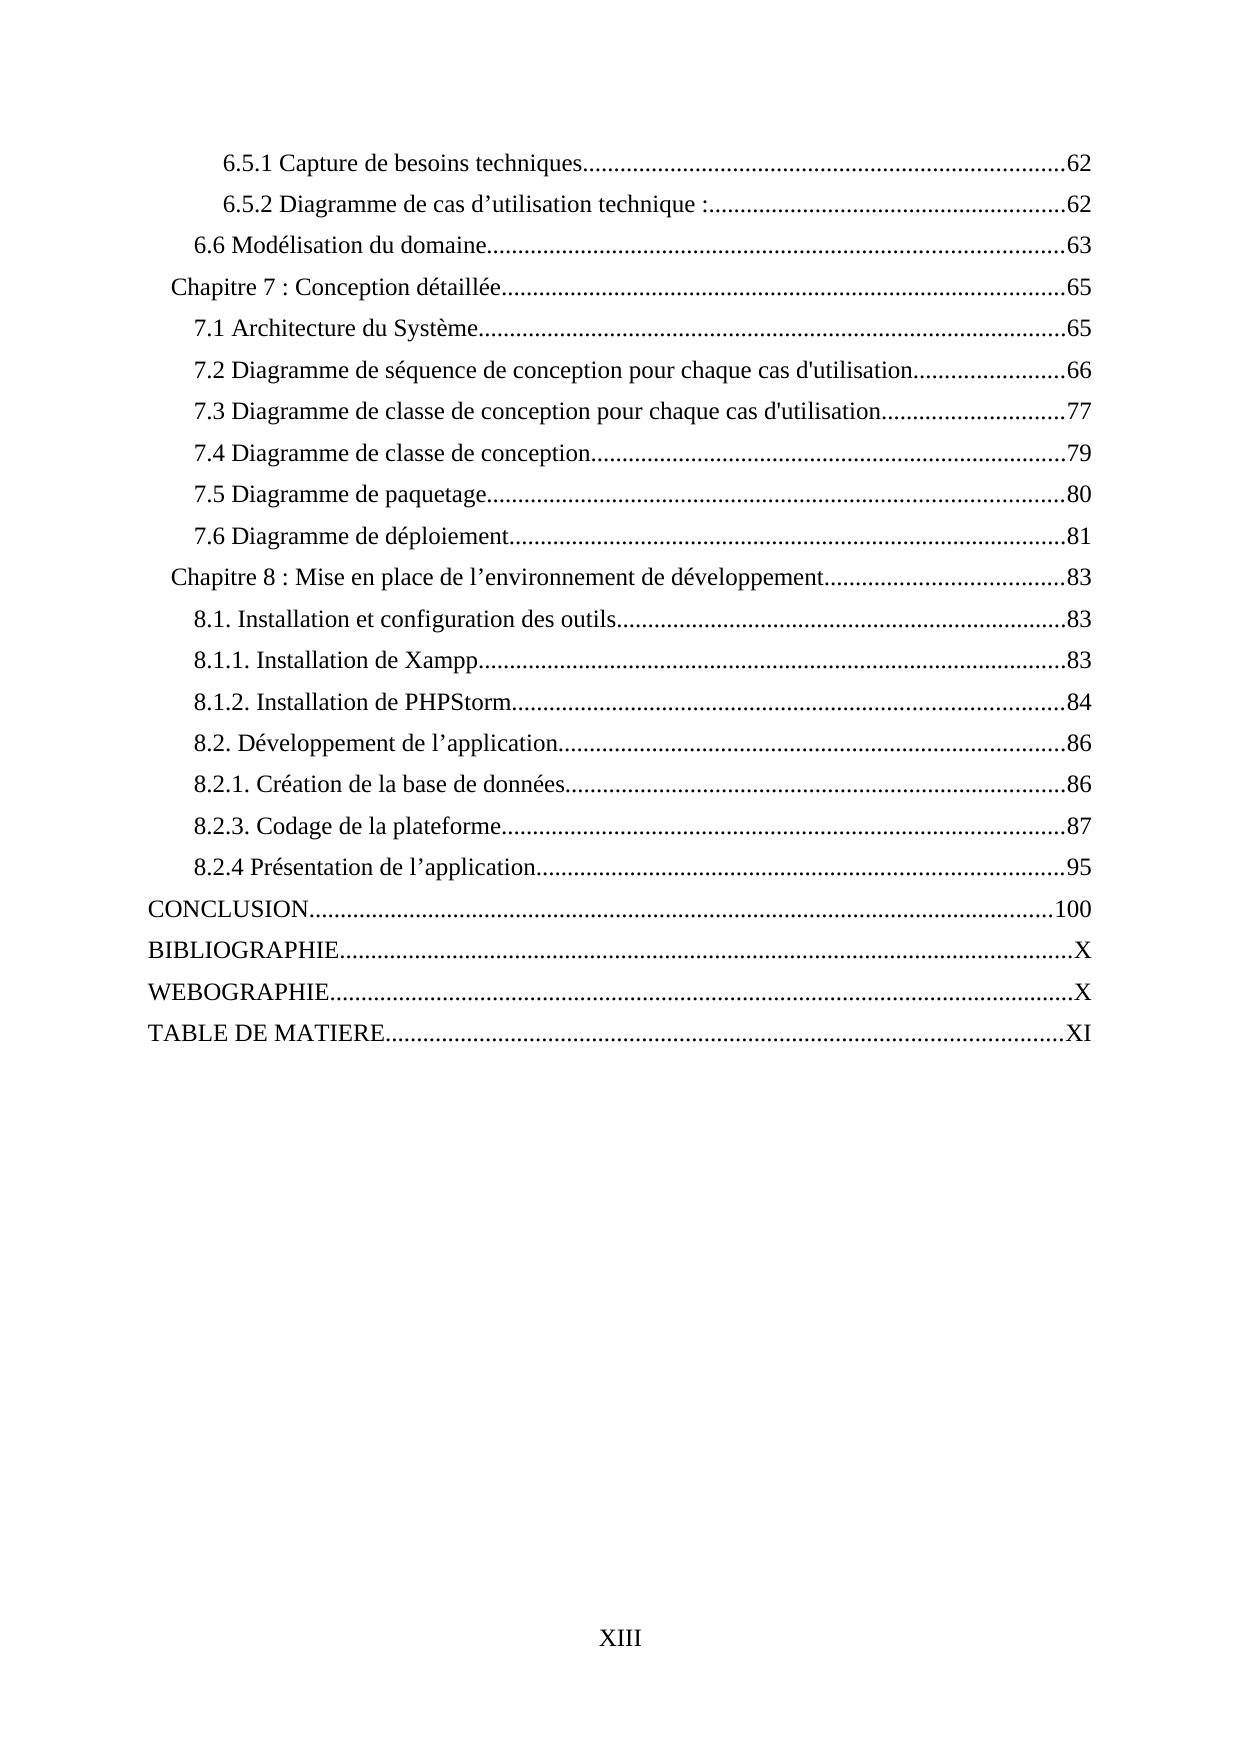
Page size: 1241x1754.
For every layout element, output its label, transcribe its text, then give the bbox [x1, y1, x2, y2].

text 7.5 Diagramme de paquetage 80 [193, 479, 1093, 508]
text WEBOGRAPHIE X [148, 977, 1093, 1006]
text Chapitre 7 : Conception détaillée 65 [171, 272, 1093, 301]
text CONCLUSION 100 [148, 894, 1093, 923]
text TABLE DE MATIERE XI [148, 1018, 1093, 1047]
text 8.2.4 Présentation de l’application 95 [193, 852, 1093, 881]
text 8.1.1. Installation de Xampp 83 [193, 645, 1093, 674]
text 8.2.1. Création de la base de données 86 [193, 769, 1093, 798]
text 7.4 Diagramme de classe de conception 79 [193, 438, 1093, 467]
text Chapitre 8 : Mise en place de l’environnement de développement 83 [171, 562, 1093, 591]
text 7.3 Diagramme de classe de conception pour chaque cas d'utilisation. 77 [193, 396, 1093, 425]
text 6.6 Modélisation du domaine 63 [193, 231, 1093, 259]
text BIBLIOGRAPHIE X [148, 935, 1093, 964]
text 7.6 Diagramme de déploiement 81 [193, 521, 1093, 549]
text 8.2. Développement de l’application 86 [193, 728, 1093, 757]
text 8.1.2. Installation de PHPStorm 84 [193, 687, 1093, 715]
text 6.5.1 Capture de besoins techniques 62 [223, 148, 1093, 176]
text 8.1. Installation et configuration des outils 83 [193, 604, 1093, 632]
text 7.2 Diagramme de séquence de conception pour chaque cas d'utilisation 66 [193, 355, 1093, 384]
text 6.5.2 Diagramme de cas d’utilisation technique : 62 [223, 189, 1093, 218]
text 7.1 Architecture du Système 65 [193, 313, 1093, 342]
text 8.2.3. Codage de la plateforme 87 [193, 811, 1093, 840]
